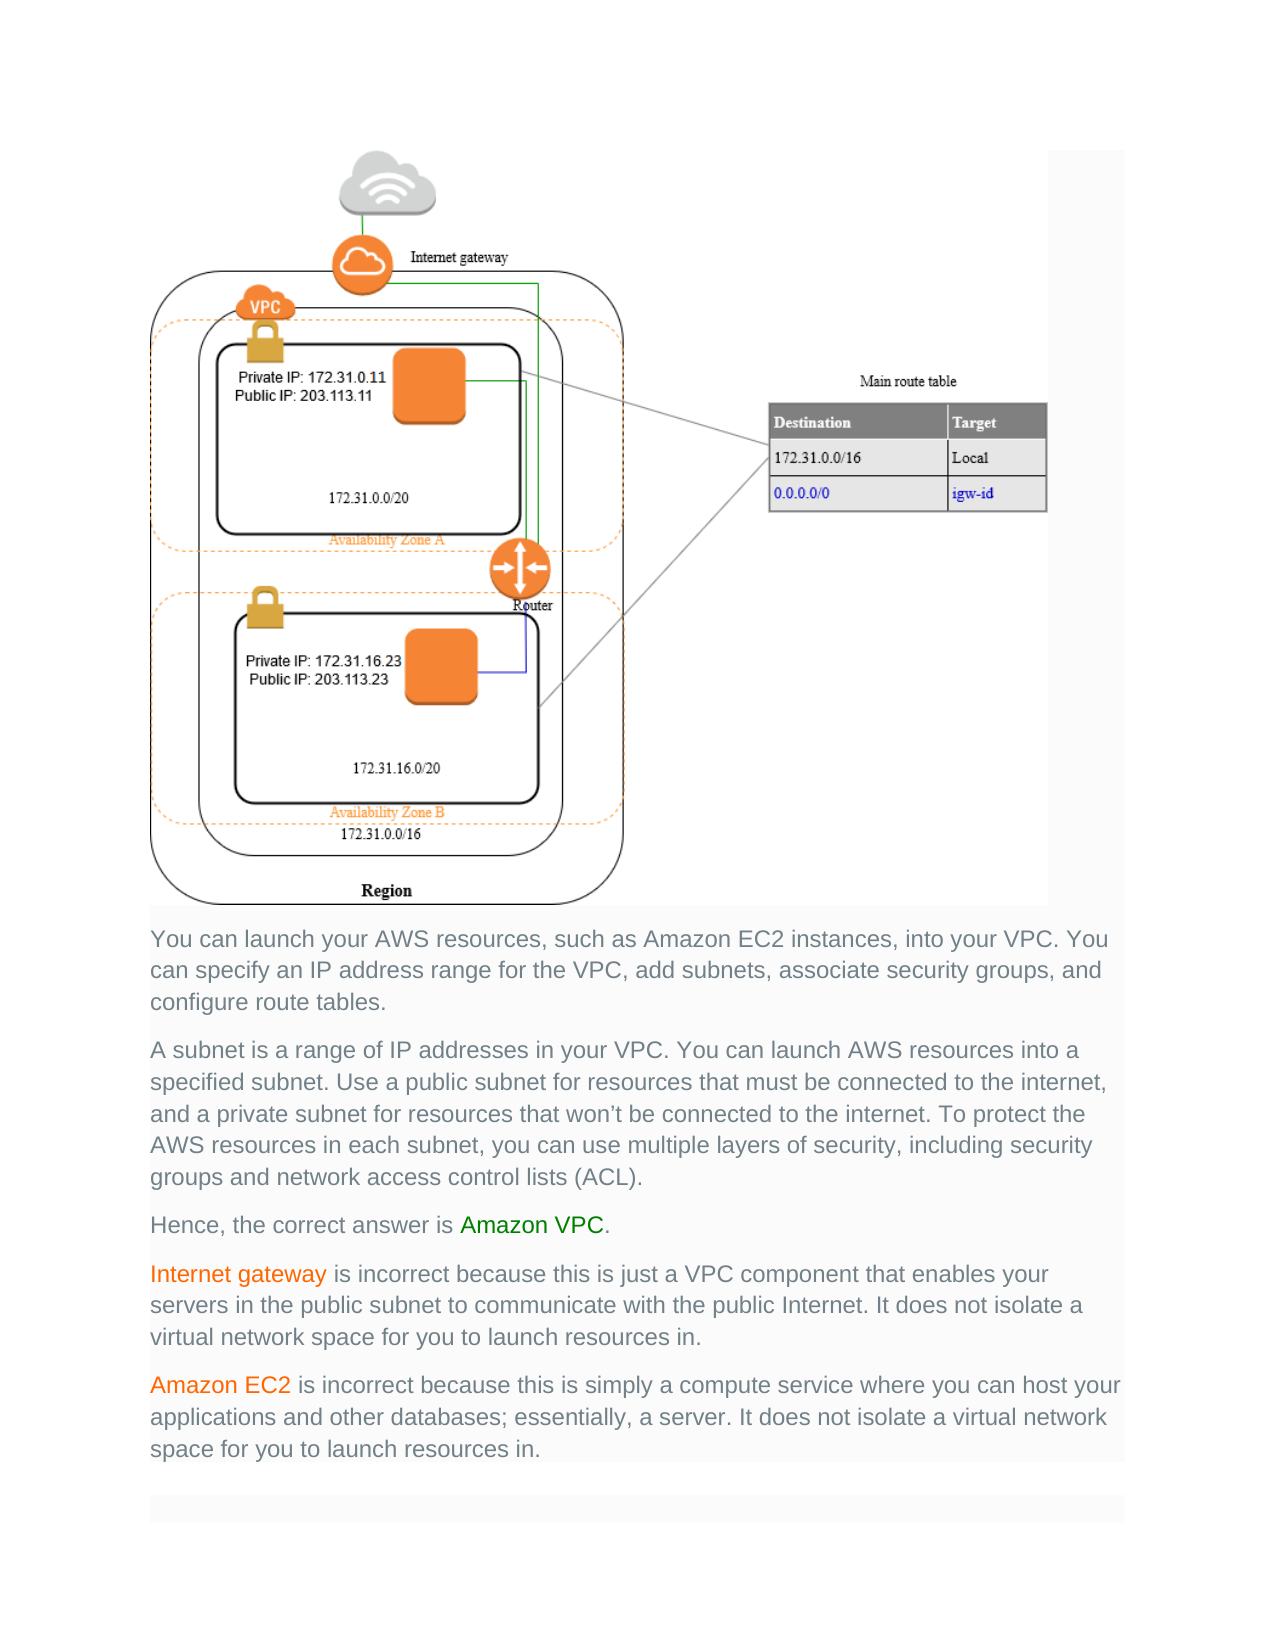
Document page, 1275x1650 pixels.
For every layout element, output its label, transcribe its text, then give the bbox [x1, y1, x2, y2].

text Amazon EC2 is incorrect because this is simply a compute service where you can host your applications and other databases; essentially, a server. It does not isolate a virtual network space for you to launch resources in. [150, 1371, 1125, 1462]
text Hence, the correct answer is Amazon VPC. [150, 1211, 1125, 1239]
text Internet gateway is incorrect because this is just a VPC component that enables your servers in the public subnet to communicate with the public Internet. It does not isolate a virtual network space for you to launch resources in. [150, 1260, 1125, 1351]
text You can launch your AWS resources, such as Amazon EC2 instances, into your VPC. You can specify an IP address range for the VPC, add subnets, associate security groups, and configure route tables. [150, 925, 1125, 1016]
text A subnet is a range of IP addresses in your VPC. You can launch AWS resources into a specified subnet. Use a public subnet for resources that must be connected to the internet, and a private subnet for resources that won’t be connected to the internet. To protect the AWS resources in each subnet, you can use multiple layers of security, including security groups and network access control lists (ACL). [150, 1036, 1125, 1191]
picture [150, 150, 1048, 905]
